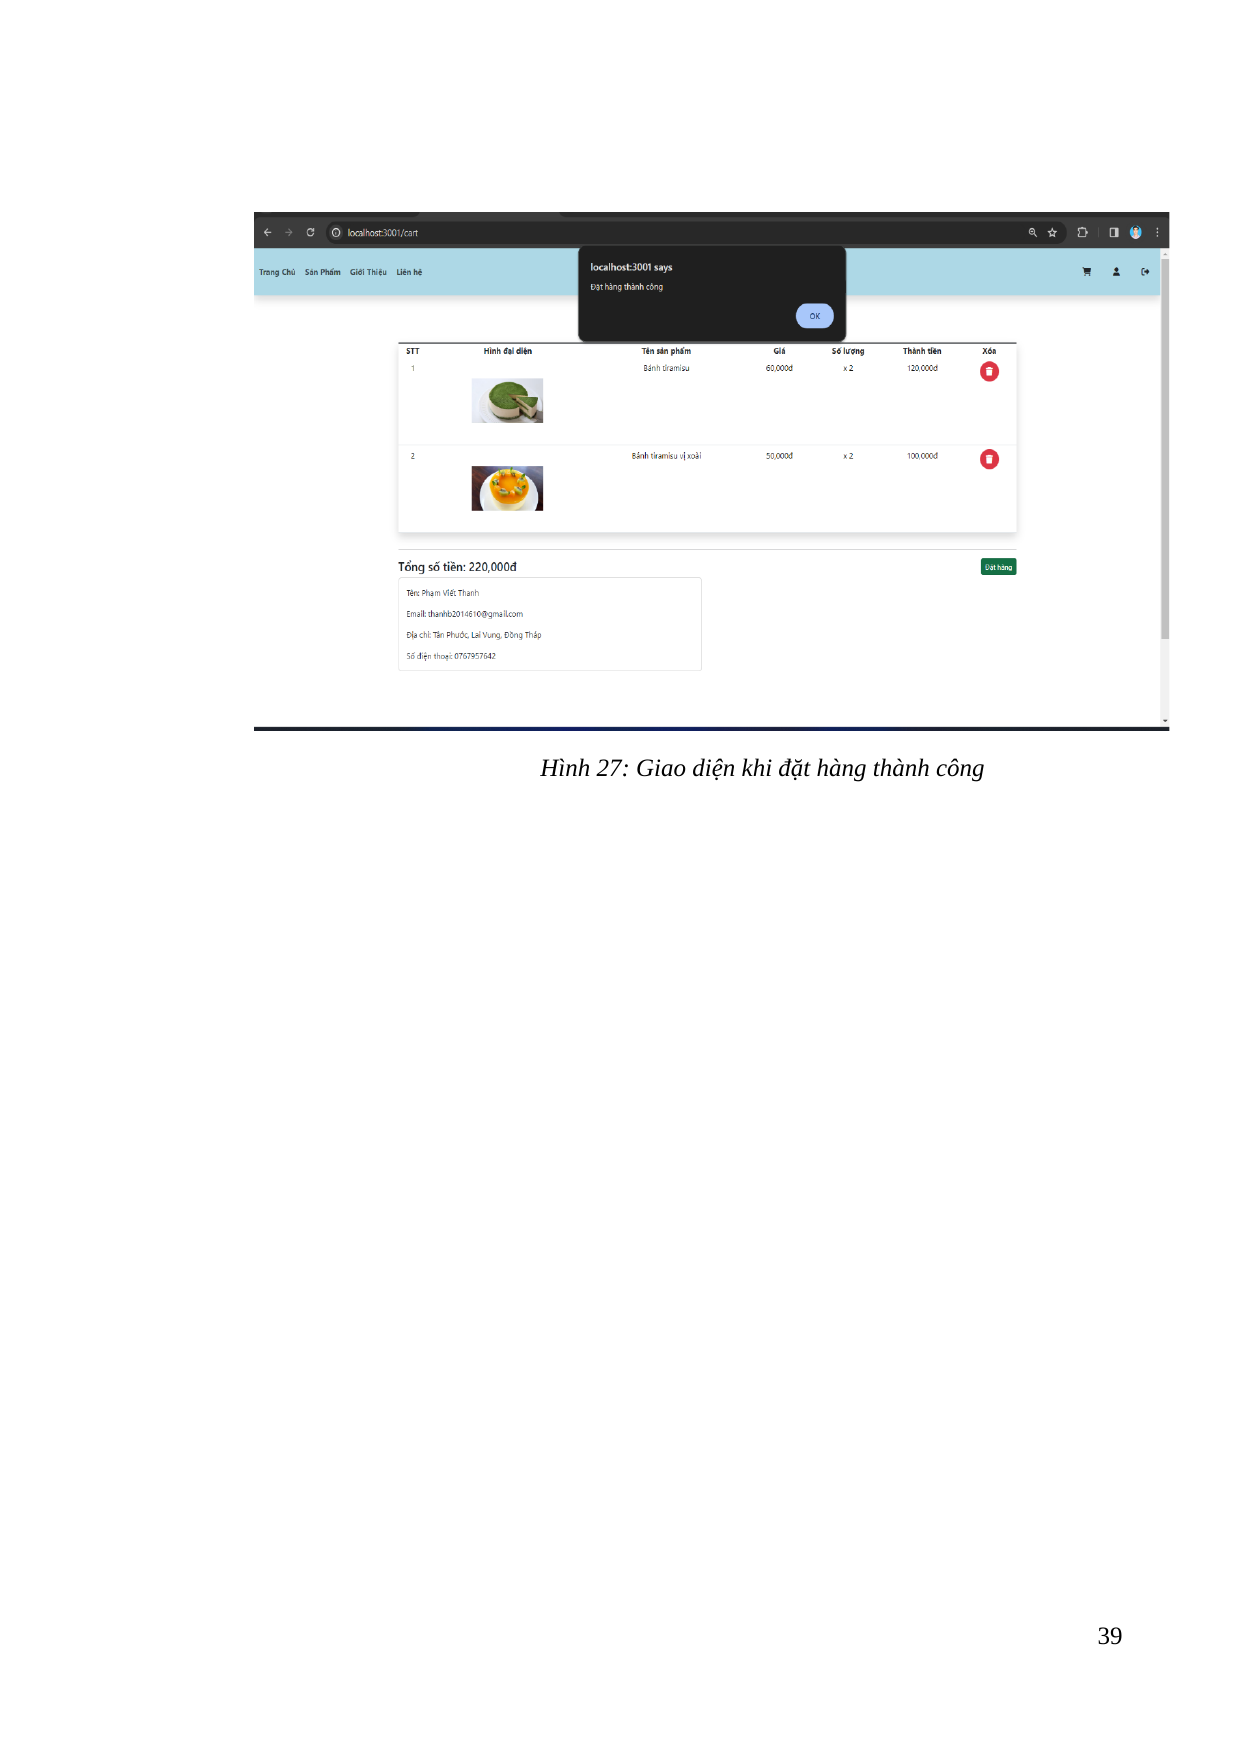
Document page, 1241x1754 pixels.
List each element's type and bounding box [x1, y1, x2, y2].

picture [254, 212, 1170, 731]
